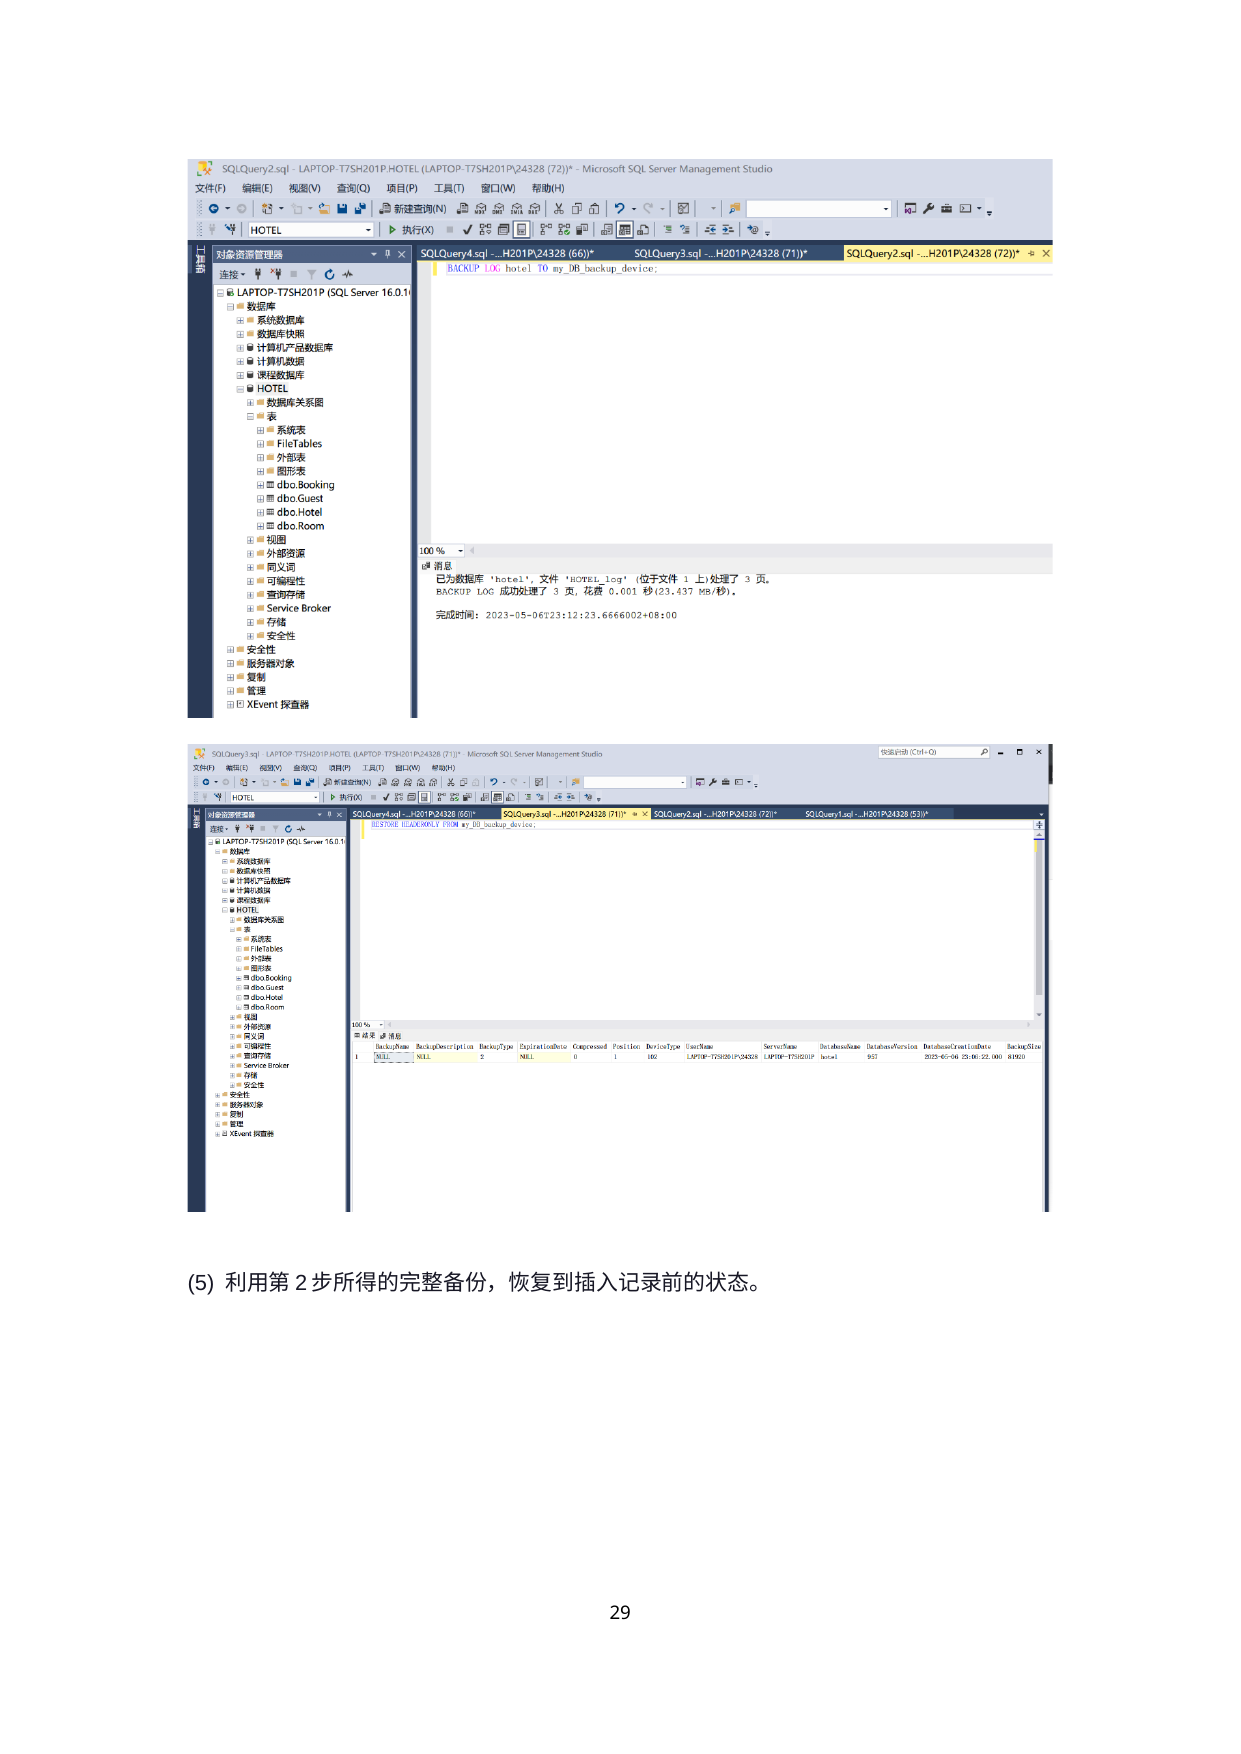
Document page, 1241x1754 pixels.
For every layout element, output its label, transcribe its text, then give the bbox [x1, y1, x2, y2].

picture [187, 159, 1053, 718]
picture [187, 744, 1053, 1212]
list 利用第2步所得的完整备份，恢复到插入记录前的状态。 [187, 1265, 1053, 1297]
